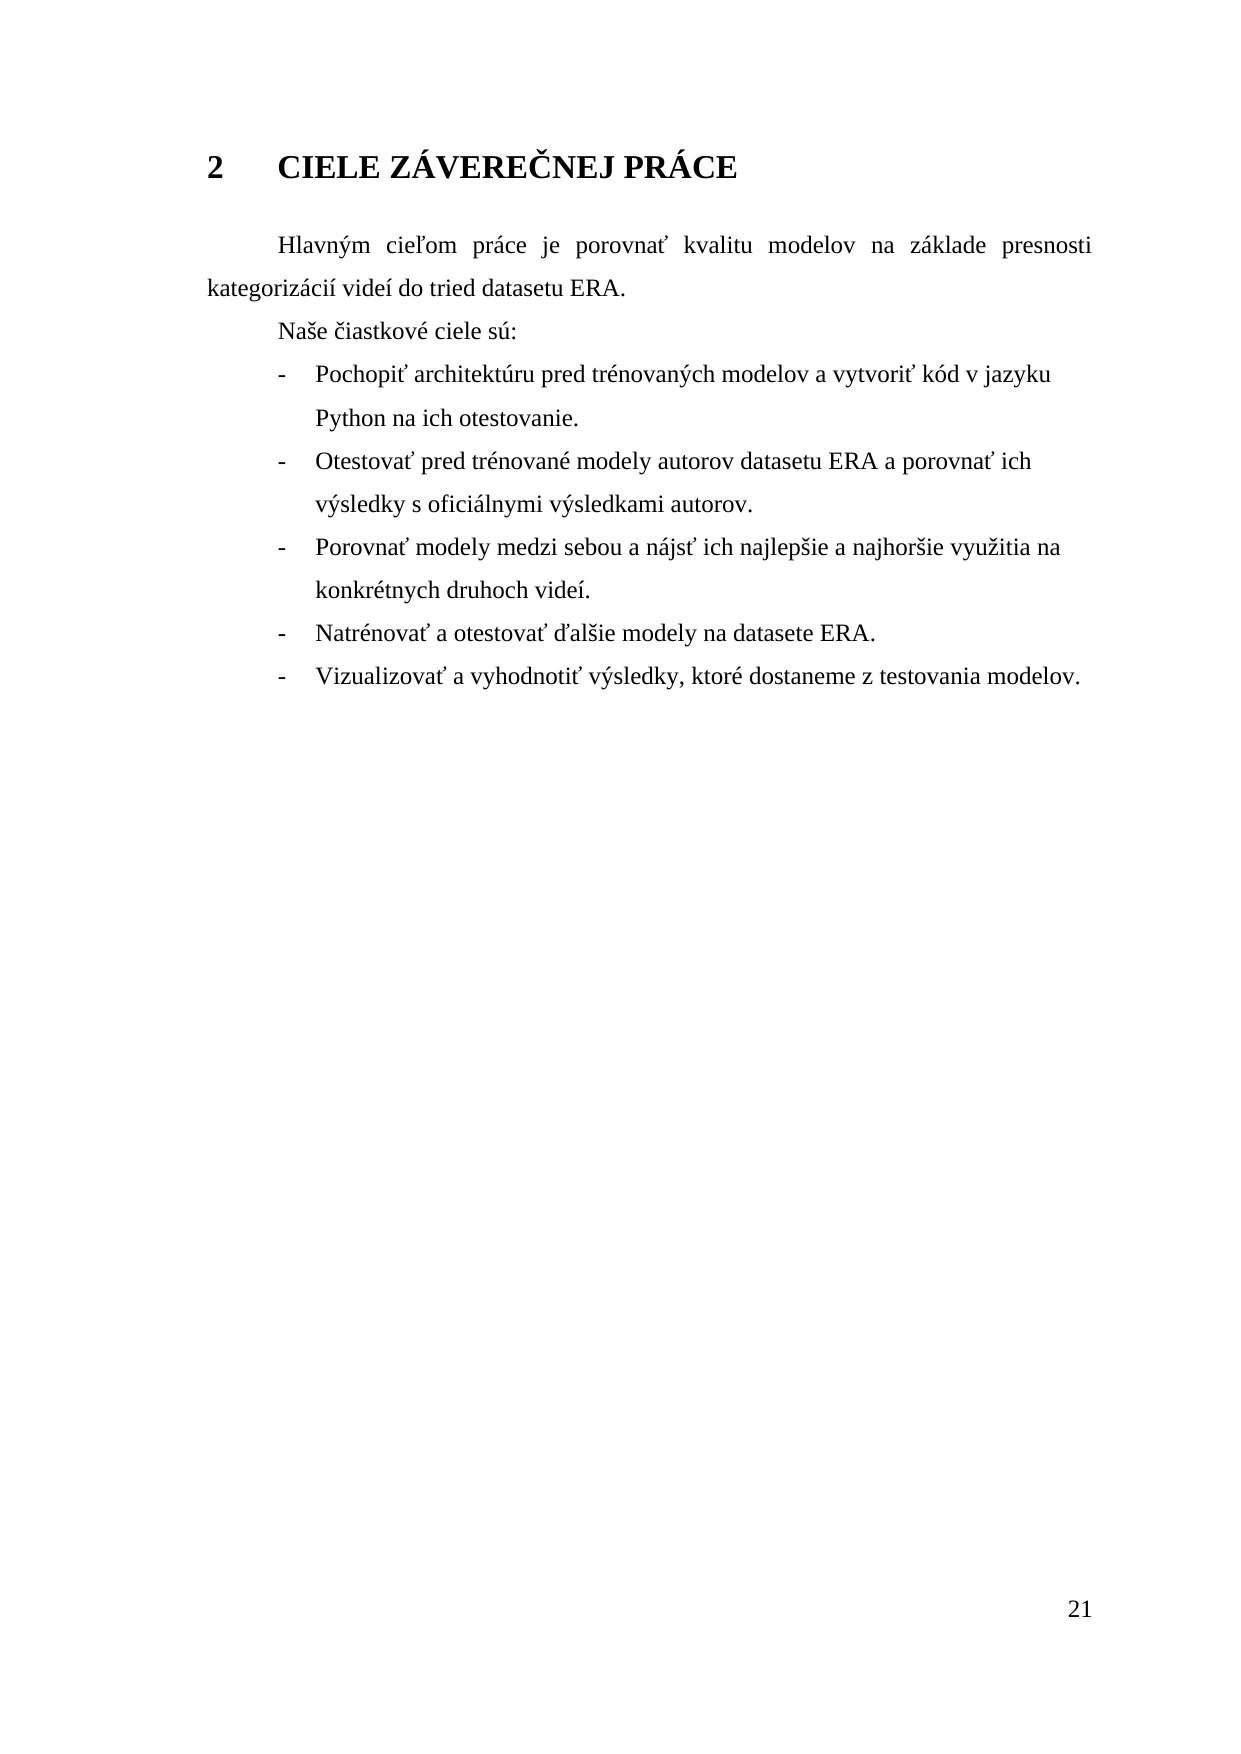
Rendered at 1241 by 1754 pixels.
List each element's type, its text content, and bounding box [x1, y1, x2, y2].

text Naše čiastkové ciele sú: [207, 316, 1092, 345]
list Vizualizovať a vyhodnotiť výsledky, ktoré dostaneme z testovania modelov. [278, 661, 1092, 690]
subtitle 2 Ciele záverečnej práce [207, 148, 1092, 186]
list Pochopiť architektúru pred trénovaných modelov a vytvoriť kód v jazyku Python na ich otestovanie. [278, 359, 1092, 431]
list Natrénovať a otestovať ďalšie modely na datasete ERA. [278, 618, 1092, 647]
list Otestovať pred trénované modely autorov datasetu ERA a porovnať ich výsledky s oficiálnymi výsledkami autorov. [278, 446, 1092, 518]
text Hlavným cieľom práce je porovnať kvalitu modelov na základe presnosti kategorizácií videí do tried datasetu ERA. [207, 230, 1092, 302]
list Porovnať modely medzi sebou a nájsť ich najlepšie a najhoršie využitia na konkrétnych druhoch videí. [278, 532, 1092, 604]
